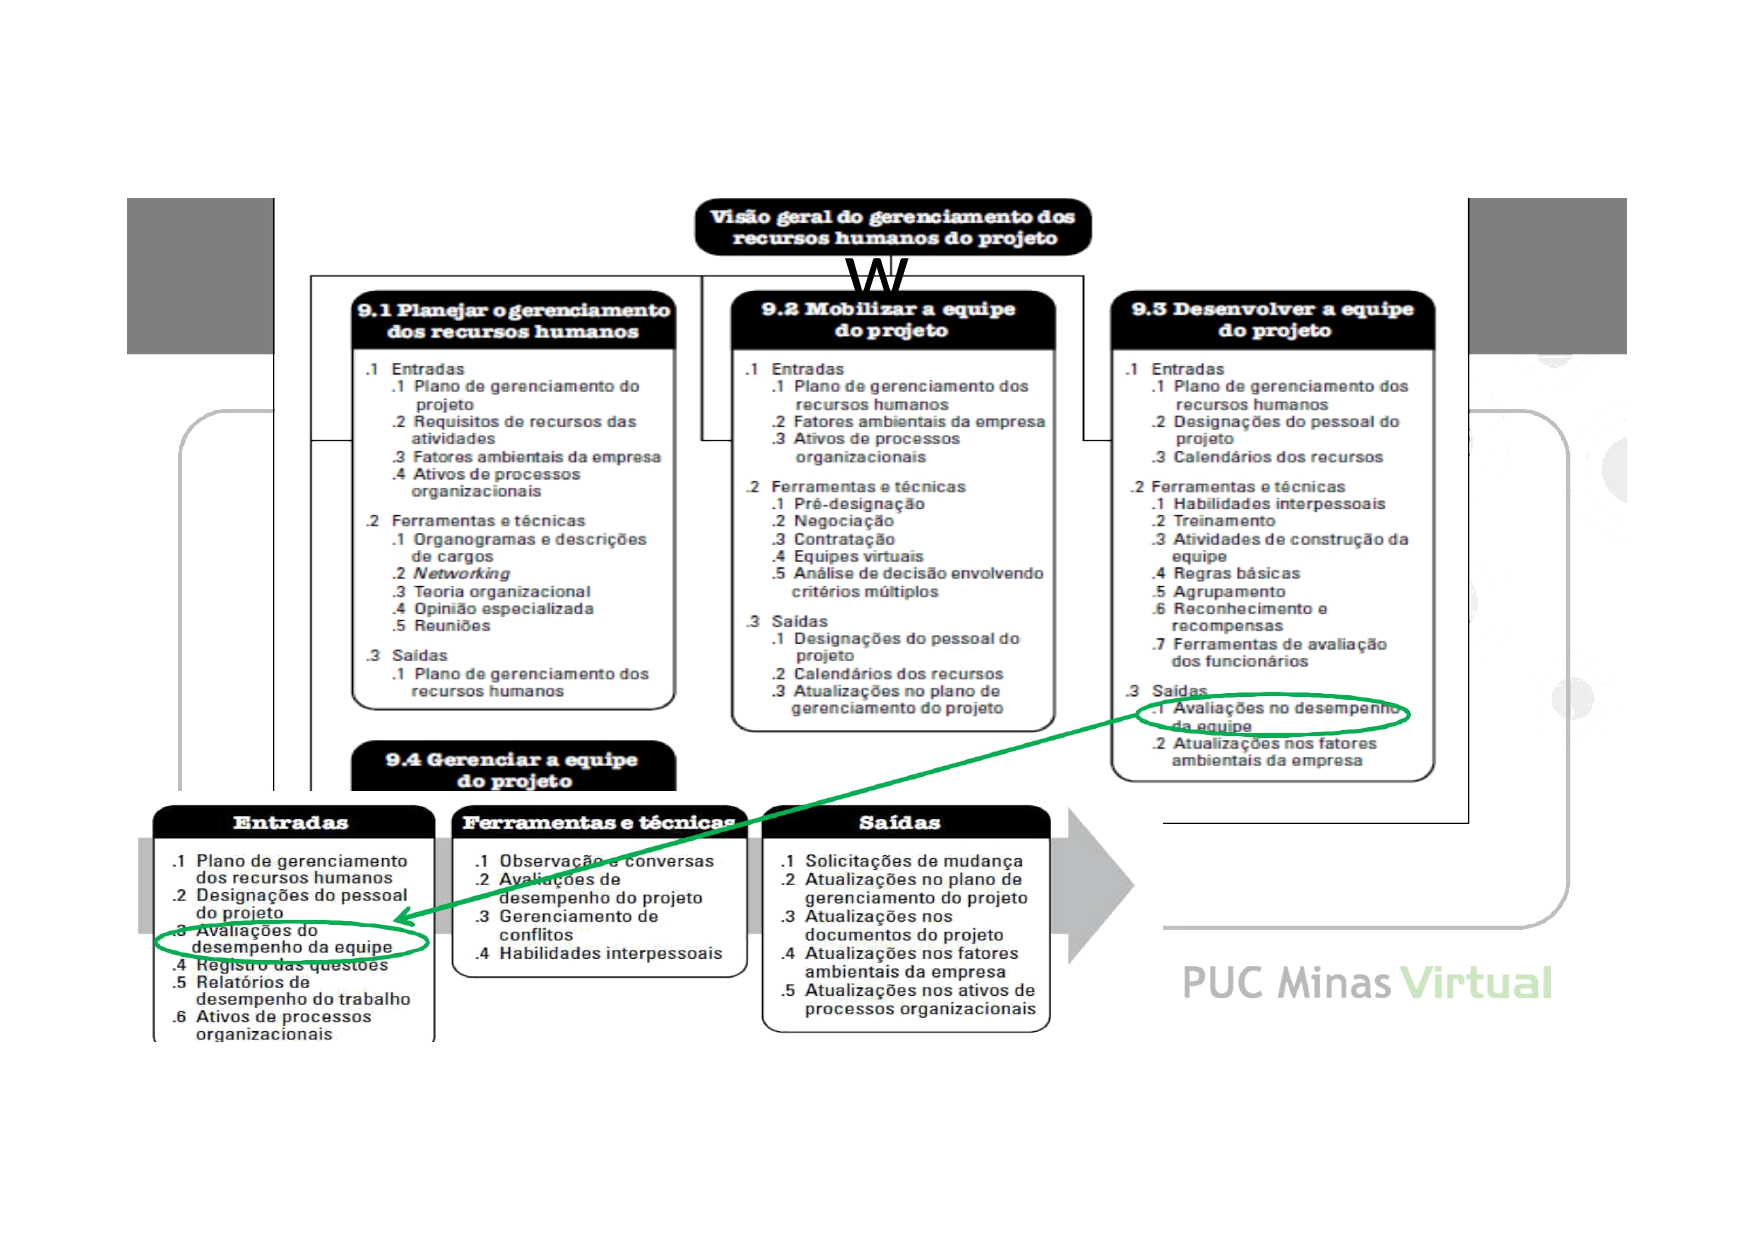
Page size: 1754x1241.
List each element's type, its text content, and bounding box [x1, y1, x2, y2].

picture [127, 198, 1627, 1042]
text w [150, 214, 1604, 326]
